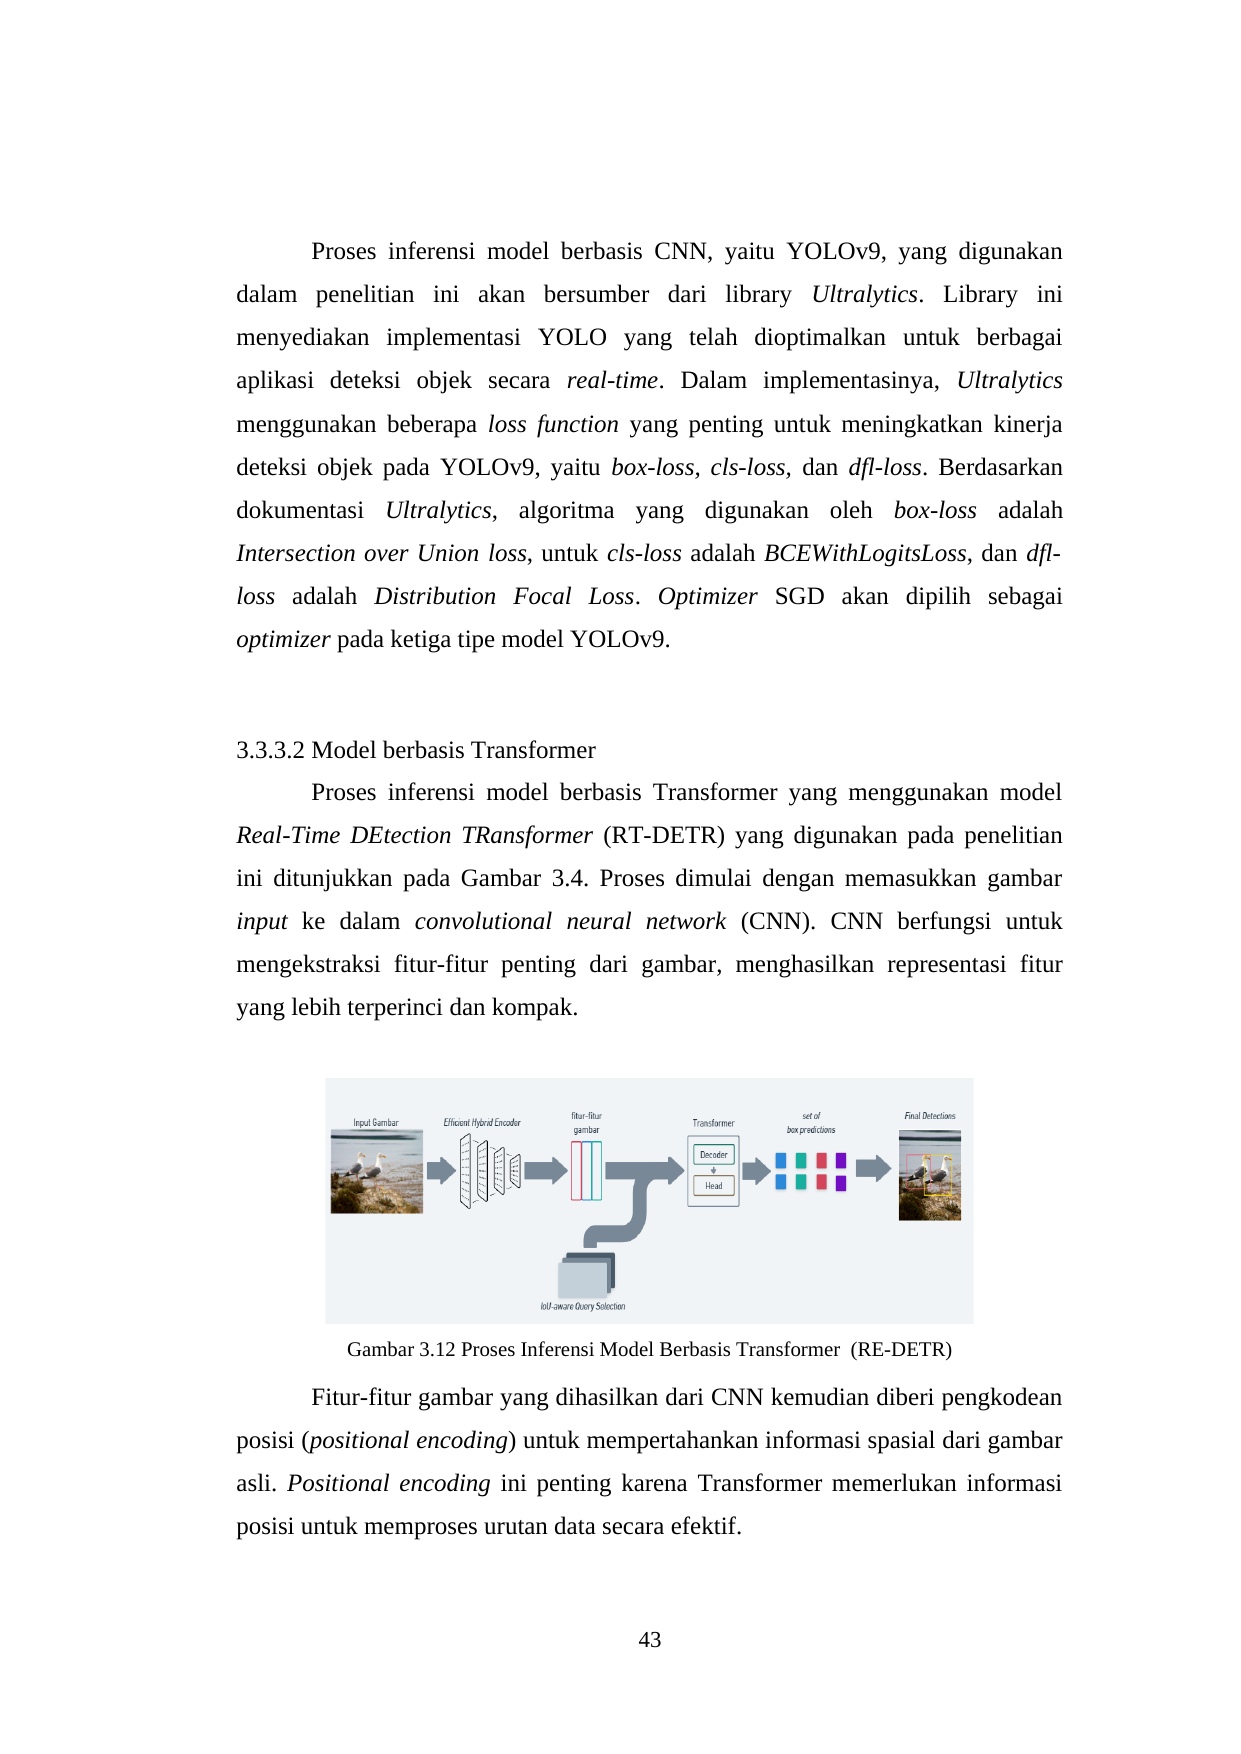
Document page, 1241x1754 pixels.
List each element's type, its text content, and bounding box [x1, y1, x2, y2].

text Proses inferensi model berbasis CNN, yaitu YOLOv9, yang digunakan dalam penelitian ini akan bersumber dari library Ultralytics. Library ini menyediakan implementasi YOLO yang telah dioptimalkan untuk berbagai aplikasi deteksi objek secara real-time. Dalam implementasinya, Ultralytics menggunakan beberapa loss function yang penting untuk meningkatkan kinerja deteksi objek pada YOLOv9, yaitu box-loss, cls-loss, dan dfl-loss. Berdasarkan dokumentasi Ultralytics, algoritma yang digunakan oleh box-loss adalah Intersection over Union loss, untuk cls-loss adalah BCEWithLogitsLoss, dan dfl-loss adalah Distribution Focal Loss. Optimizer SGD akan dipilih sebagai optimizer pada ketiga tipe model YOLOv9. [236, 236, 1063, 653]
subtitle 3.3.3.2 Model berbasis Transformer [236, 736, 1063, 764]
text Proses inferensi model berbasis Transformer yang menggunakan model Real-Time DEtection TRansformer (RT-DETR) yang digunakan pada penelitian ini ditunjukkan pada Gambar 3.4. Proses dimulai dengan memasukkan gambar input ke dalam convolutional neural network (CNN). CNN berfungsi untuk mengekstraksi fitur-fitur penting dari gambar, menghasilkan representasi fitur yang lebih terperinci dan kompak. [236, 777, 1063, 1021]
text Fitur-fitur gambar yang dihasilkan dari CNN kemudian diberi pengkodean posisi (positional encoding) untuk mempertahankan informasi spasial dari gambar asli. Positional encoding ini penting karena Transformer memerlukan informasi posisi untuk memproses urutan data secara efektif. [236, 1382, 1063, 1540]
picture [325, 1078, 974, 1324]
